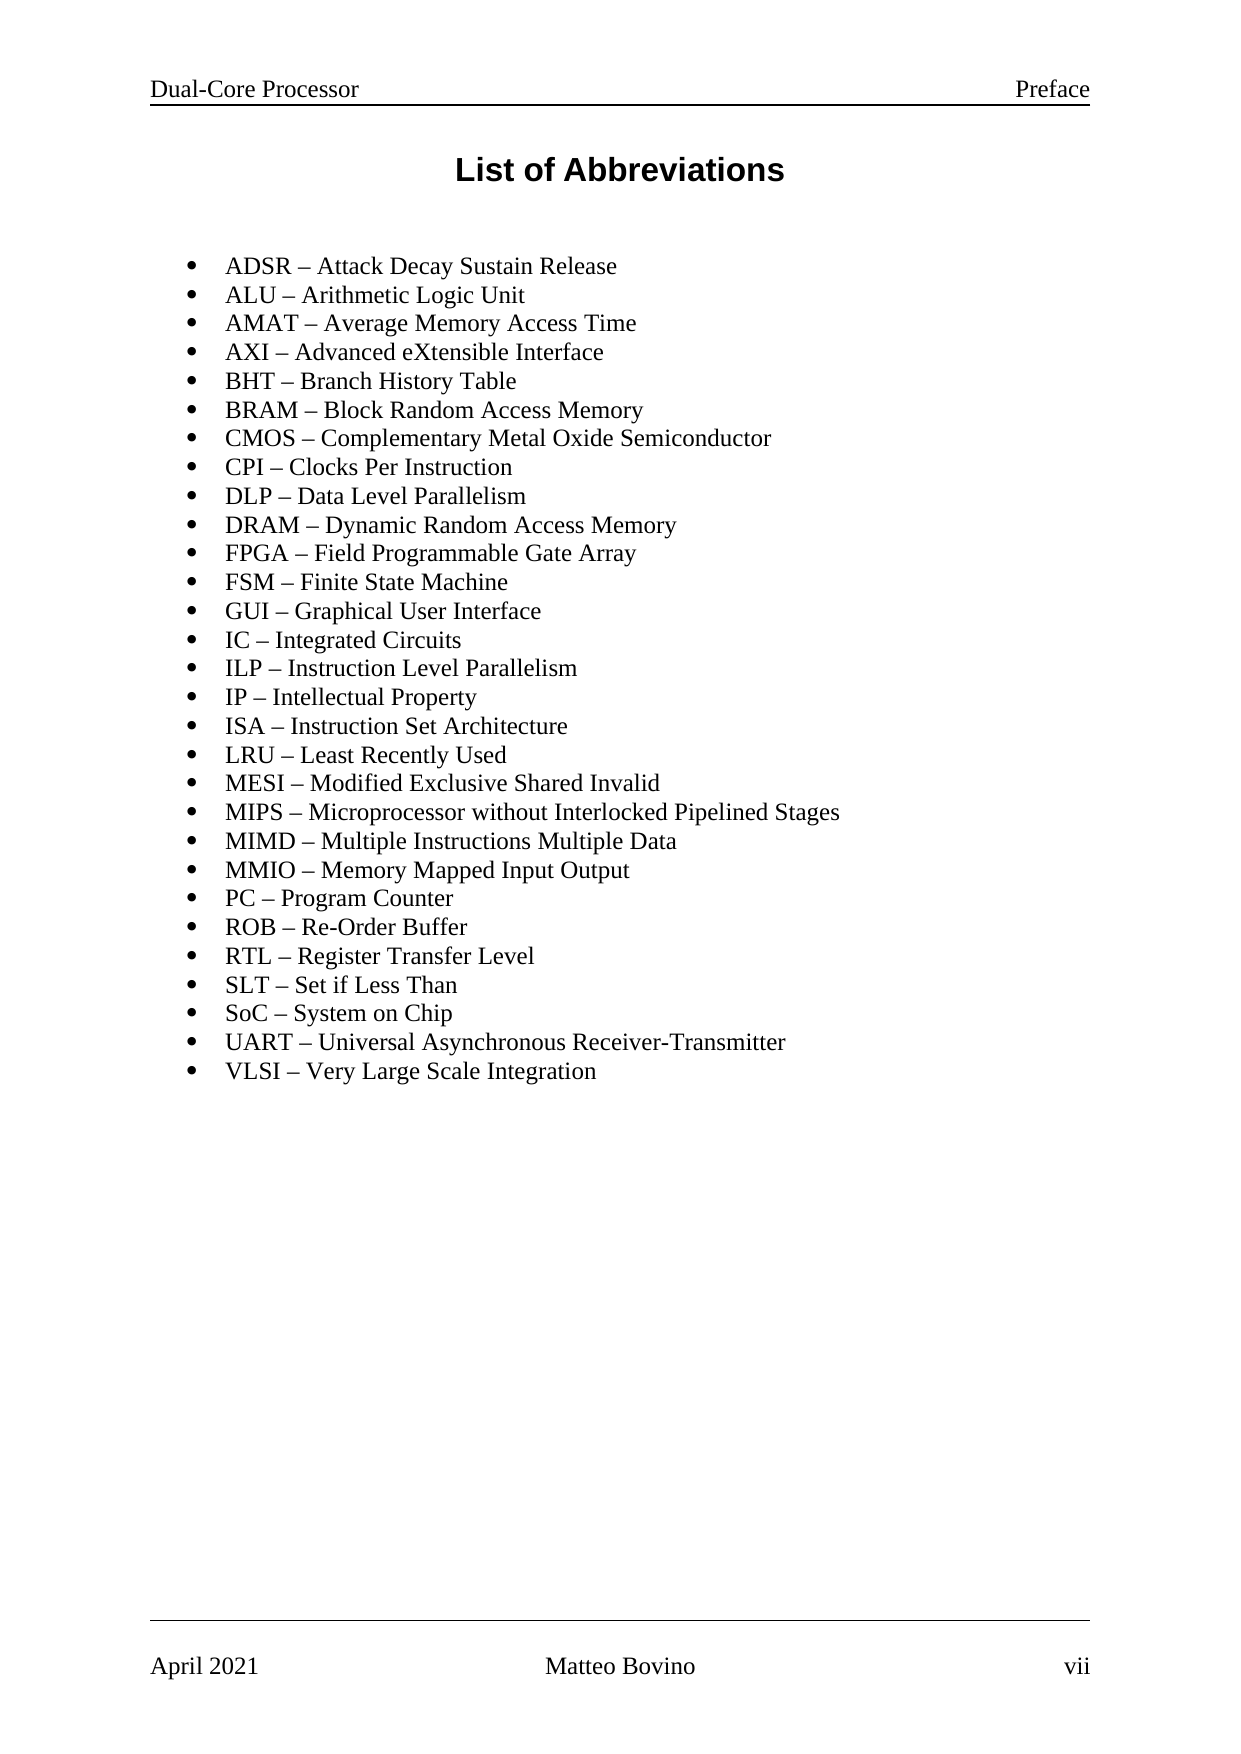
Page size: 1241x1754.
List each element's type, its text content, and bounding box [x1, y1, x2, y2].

list MESI – Modified Exclusive Shared Invalid [187, 768, 1090, 797]
list FPGA – Field Programmable Gate Array [187, 538, 1090, 567]
list GUI – Graphical User Interface [187, 596, 1090, 625]
list AXI – Advanced eXtensible Interface [187, 337, 1090, 366]
list UART – Universal Asynchronous Receiver-Transmitter [187, 1027, 1090, 1056]
list RTL – Register Transfer Level [187, 941, 1090, 970]
list DLP – Data Level Parallelism [187, 481, 1090, 510]
list IC – Integrated Circuits [187, 625, 1090, 653]
list ADSR – Attack Decay Sustain Release [187, 251, 1090, 280]
list CMOS – Complementary Metal Oxide Semiconductor [187, 423, 1090, 452]
list IP – Intellectual Property [187, 682, 1090, 711]
list ROB – Re-Order Buffer [187, 912, 1090, 941]
list SoC – System on Chip [187, 998, 1090, 1027]
list ISA – Instruction Set Architecture [187, 711, 1090, 740]
list BRAM – Block Random Access Memory [187, 395, 1090, 423]
list AMAT – Average Memory Access Time [187, 308, 1090, 337]
list BHT – Branch History Table [187, 366, 1090, 395]
list CPI – Clocks Per Instruction [187, 452, 1090, 481]
list VLSI – Very Large Scale Integration [187, 1056, 1090, 1085]
list LRU – Least Recently Used [187, 740, 1090, 768]
list ILP – Instruction Level Parallelism [187, 653, 1090, 682]
list ALU – Arithmetic Logic Unit [187, 280, 1090, 308]
list DRAM – Dynamic Random Access Memory [187, 510, 1090, 538]
list MIPS – Microprocessor without Interlocked Pipelined Stages [187, 797, 1090, 826]
list MMIO – Memory Mapped Input Output [187, 855, 1090, 883]
list MIMD – Multiple Instructions Multiple Data [187, 826, 1090, 855]
list SLT – Set if Less Than [187, 970, 1090, 998]
list FSM – Finite State Machine [187, 567, 1090, 596]
subtitle List of Abbreviations [150, 150, 1090, 188]
list PC – Program Counter [187, 883, 1090, 912]
